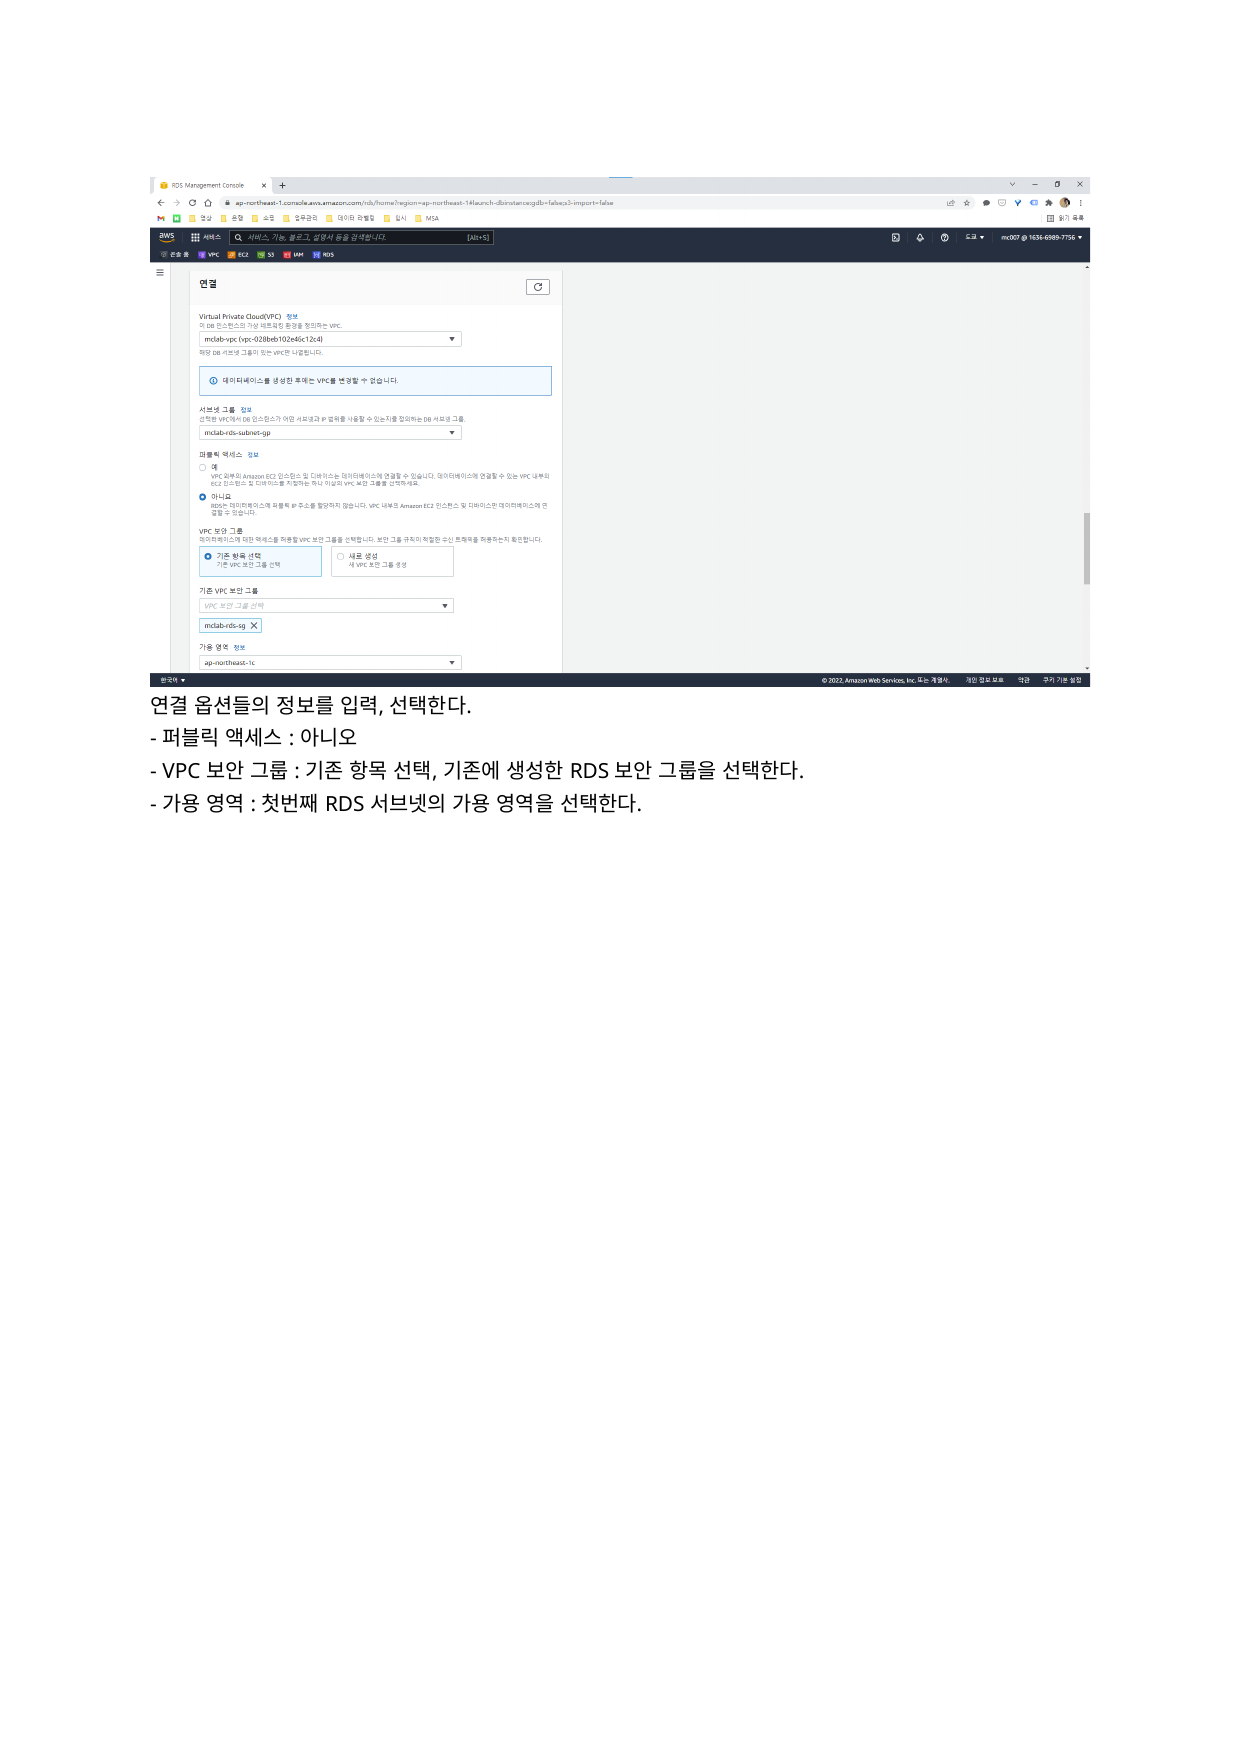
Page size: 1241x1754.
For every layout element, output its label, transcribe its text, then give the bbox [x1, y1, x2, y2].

picture [150, 177, 1091, 687]
text 연결 옵션들의 정보를 입력, 선택한다. - 퍼블릭 액세스 : 아니오 - VPC 보안 그룹 : 기존 항목 선택, 기존에 생성한 RDS 보안 그룹을 선택한다. - 가용 영역 : 첫번째 RDS 서브넷의 가용 영역을 선택한다. [150, 687, 1090, 817]
